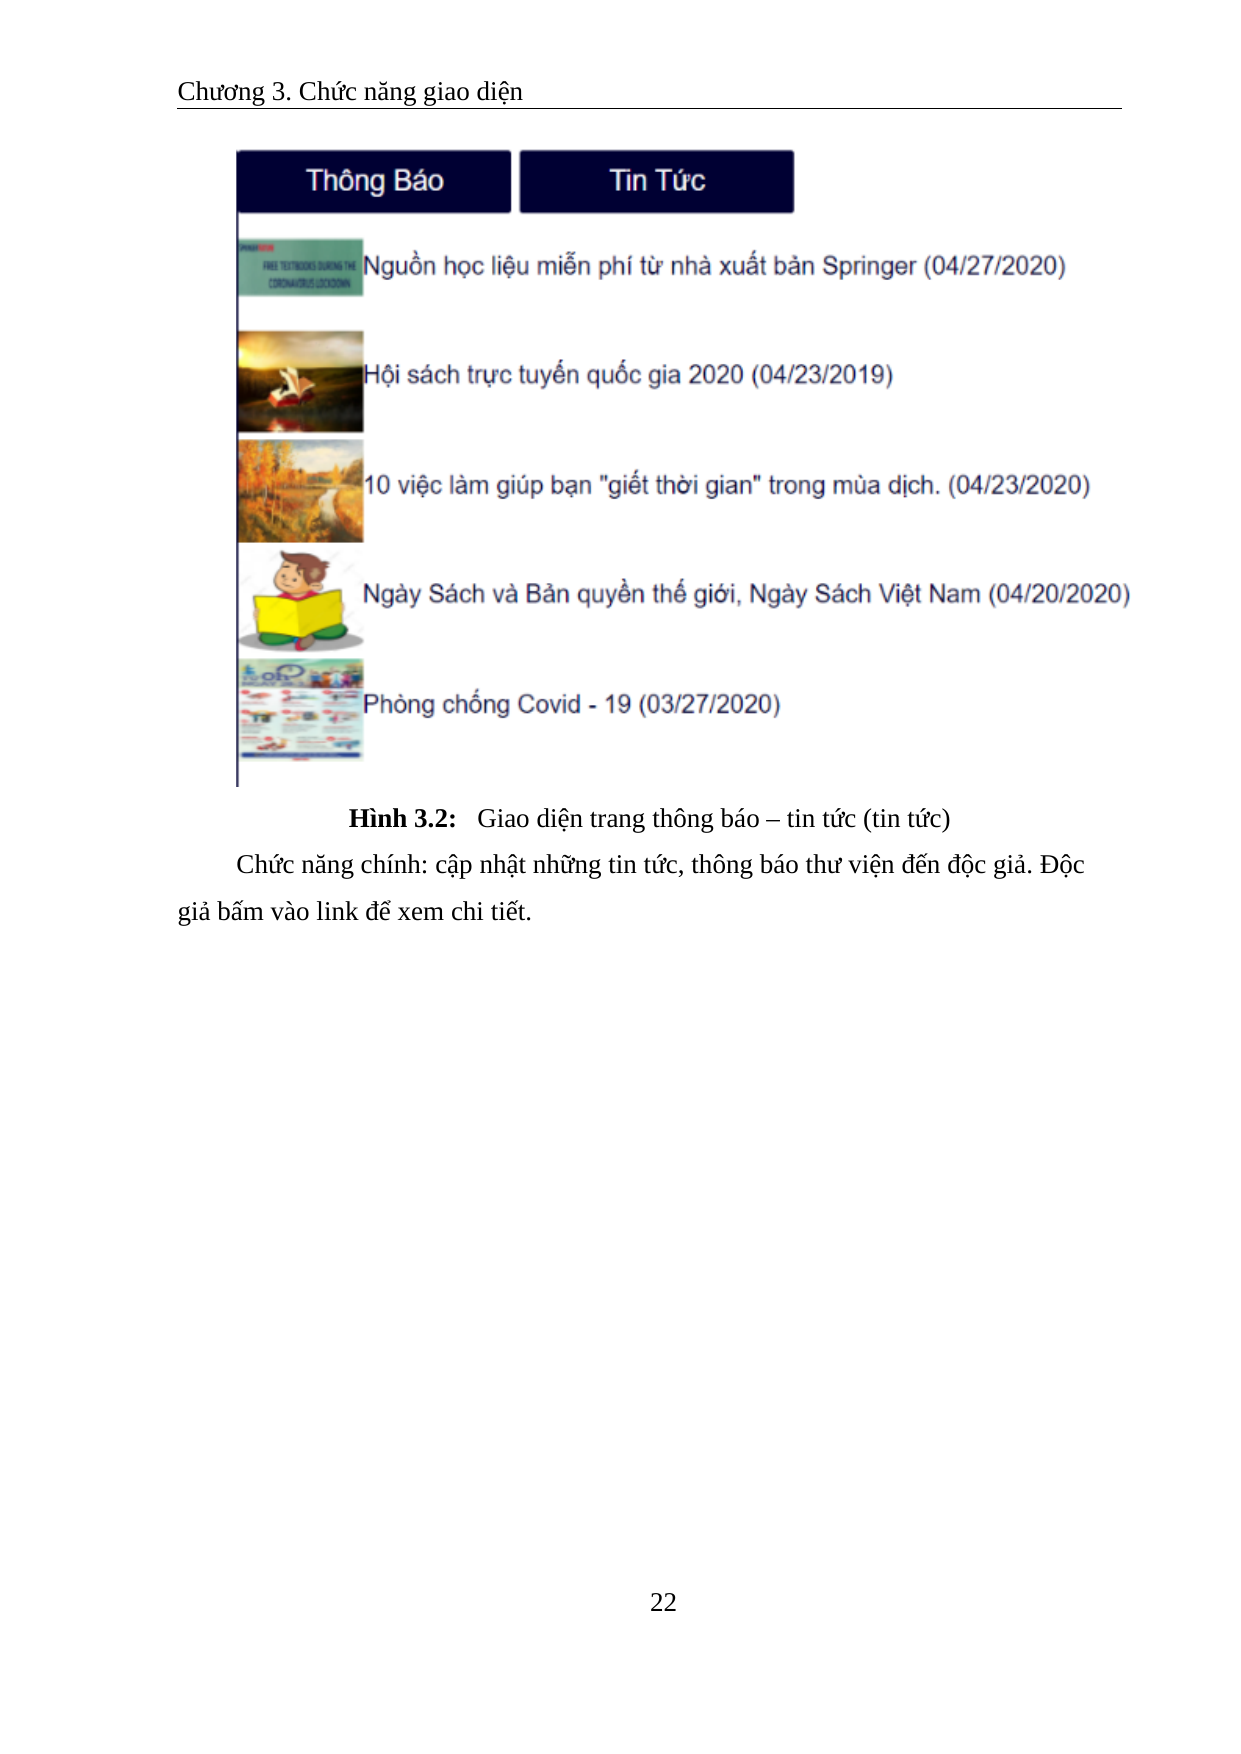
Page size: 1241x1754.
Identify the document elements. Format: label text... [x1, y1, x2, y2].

picture [236, 147, 1142, 787]
text Chức năng chính: cập nhật những tin tức, thông báo thư viện đến độc giả. Độc giả bấm vào link để xem chi tiết. [177, 849, 1122, 926]
text Giao diện trang thông báo – tin tức (tin tức) [177, 802, 1122, 833]
